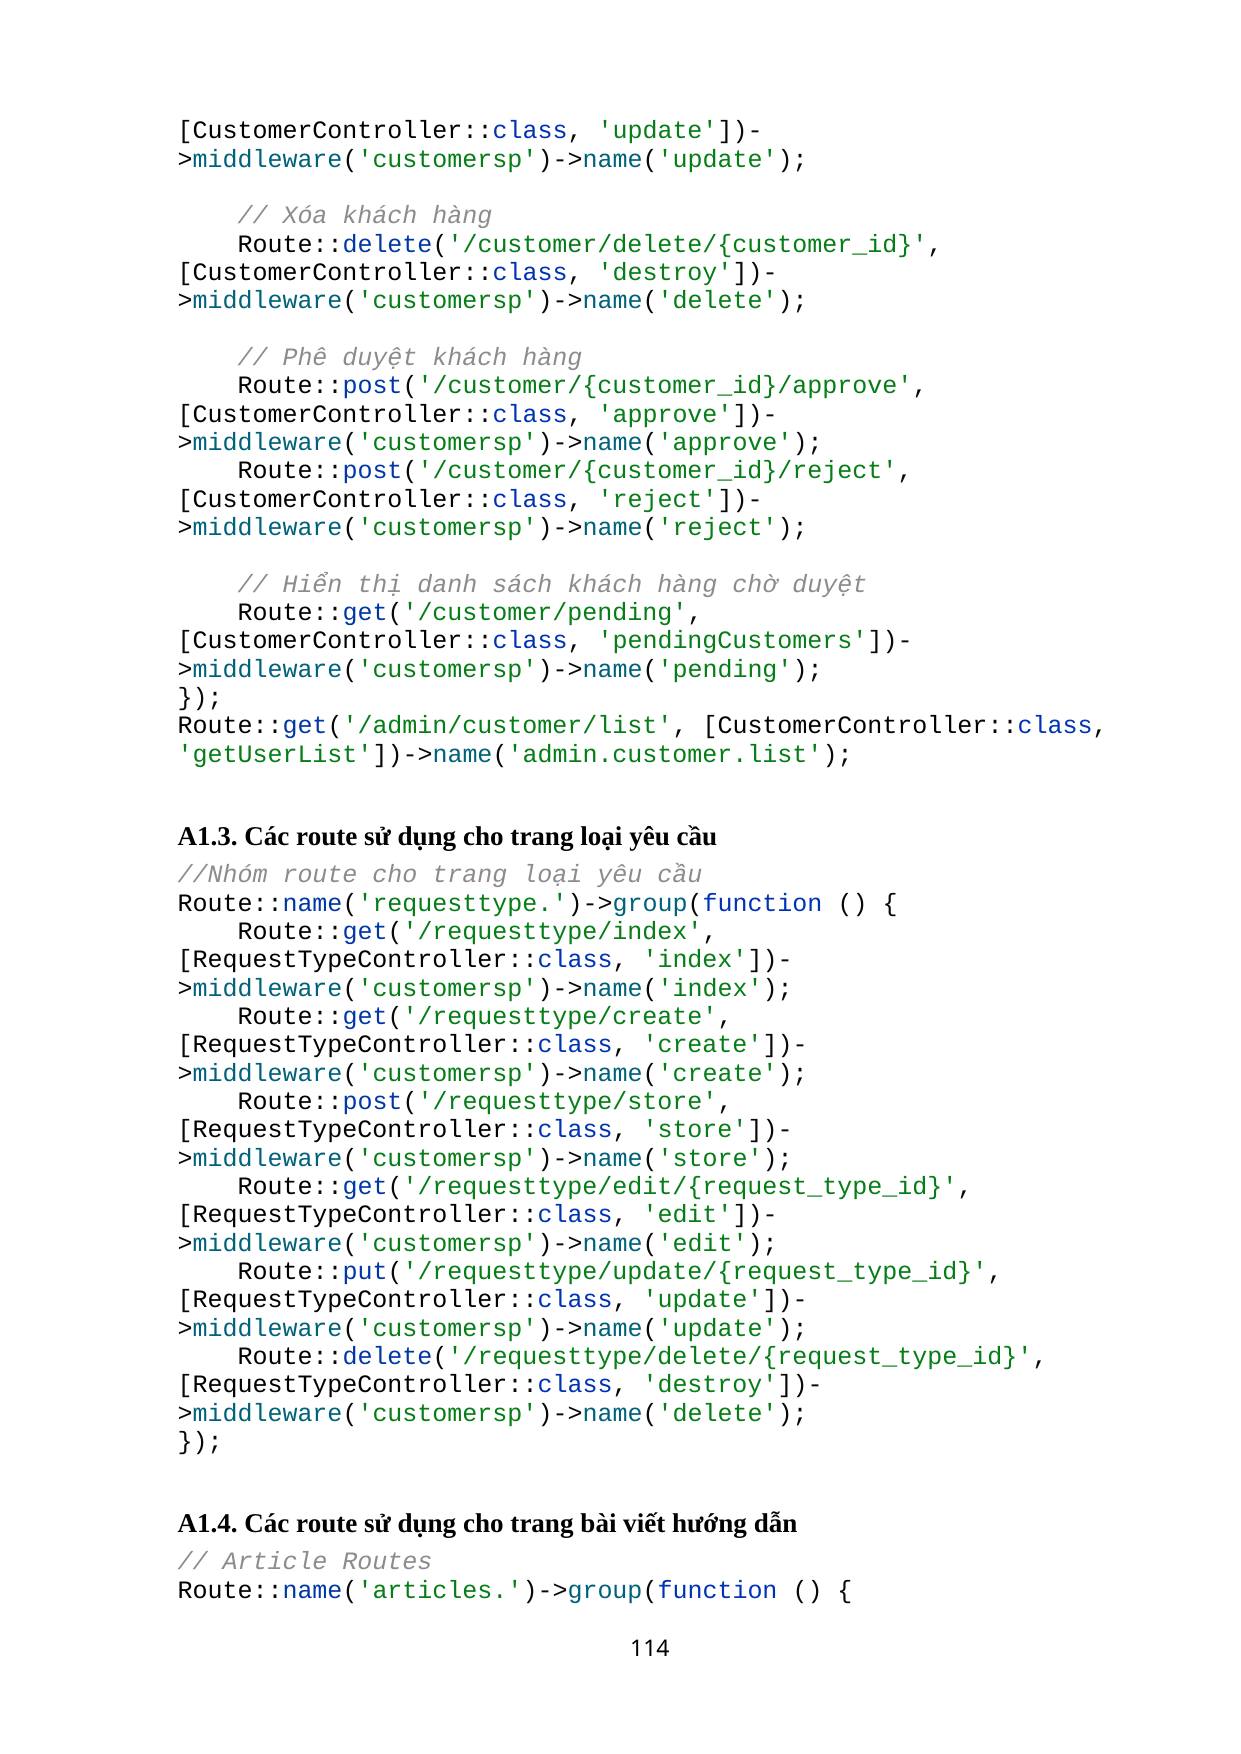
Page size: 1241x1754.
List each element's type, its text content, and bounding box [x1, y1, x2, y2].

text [177, 118, 1122, 770]
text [177, 1549, 1122, 1606]
text //Nhóm route cho trang loại yêu cầu Route::name('requesttype.')->group(function () { Route::get('/requesttype/index', [RequestTypeController::class, 'index'])->middleware('customersp')->name('index'); Route::get('/requesttype/create', [RequestTypeController::class, 'create'])->middleware('customersp')->name('create'); Route::post('/requesttype/store', [RequestTypeController::class, 'store'])->middleware('customersp')->name('store'); Route::get('/requesttype/edit/{request_type_id}', [RequestTypeController::class, 'edit'])->middleware('customersp')->name('edit'); Route::put('/requesttype/update/{request_type_id}', [RequestTypeController::class, 'update'])->middleware('customersp')->name('update'); Route::delete('/requesttype/delete/{request_type_id}', [RequestTypeController::class, 'destroy'])->middleware('customersp')->name('delete'); }); [177, 862, 1122, 1457]
subtitle A1.3. Các route sử dụng cho trang loại yêu cầu [177, 820, 1122, 851]
subtitle A1.4. Các route sử dụng cho trang bài viết hướng dẫn [177, 1507, 1122, 1538]
